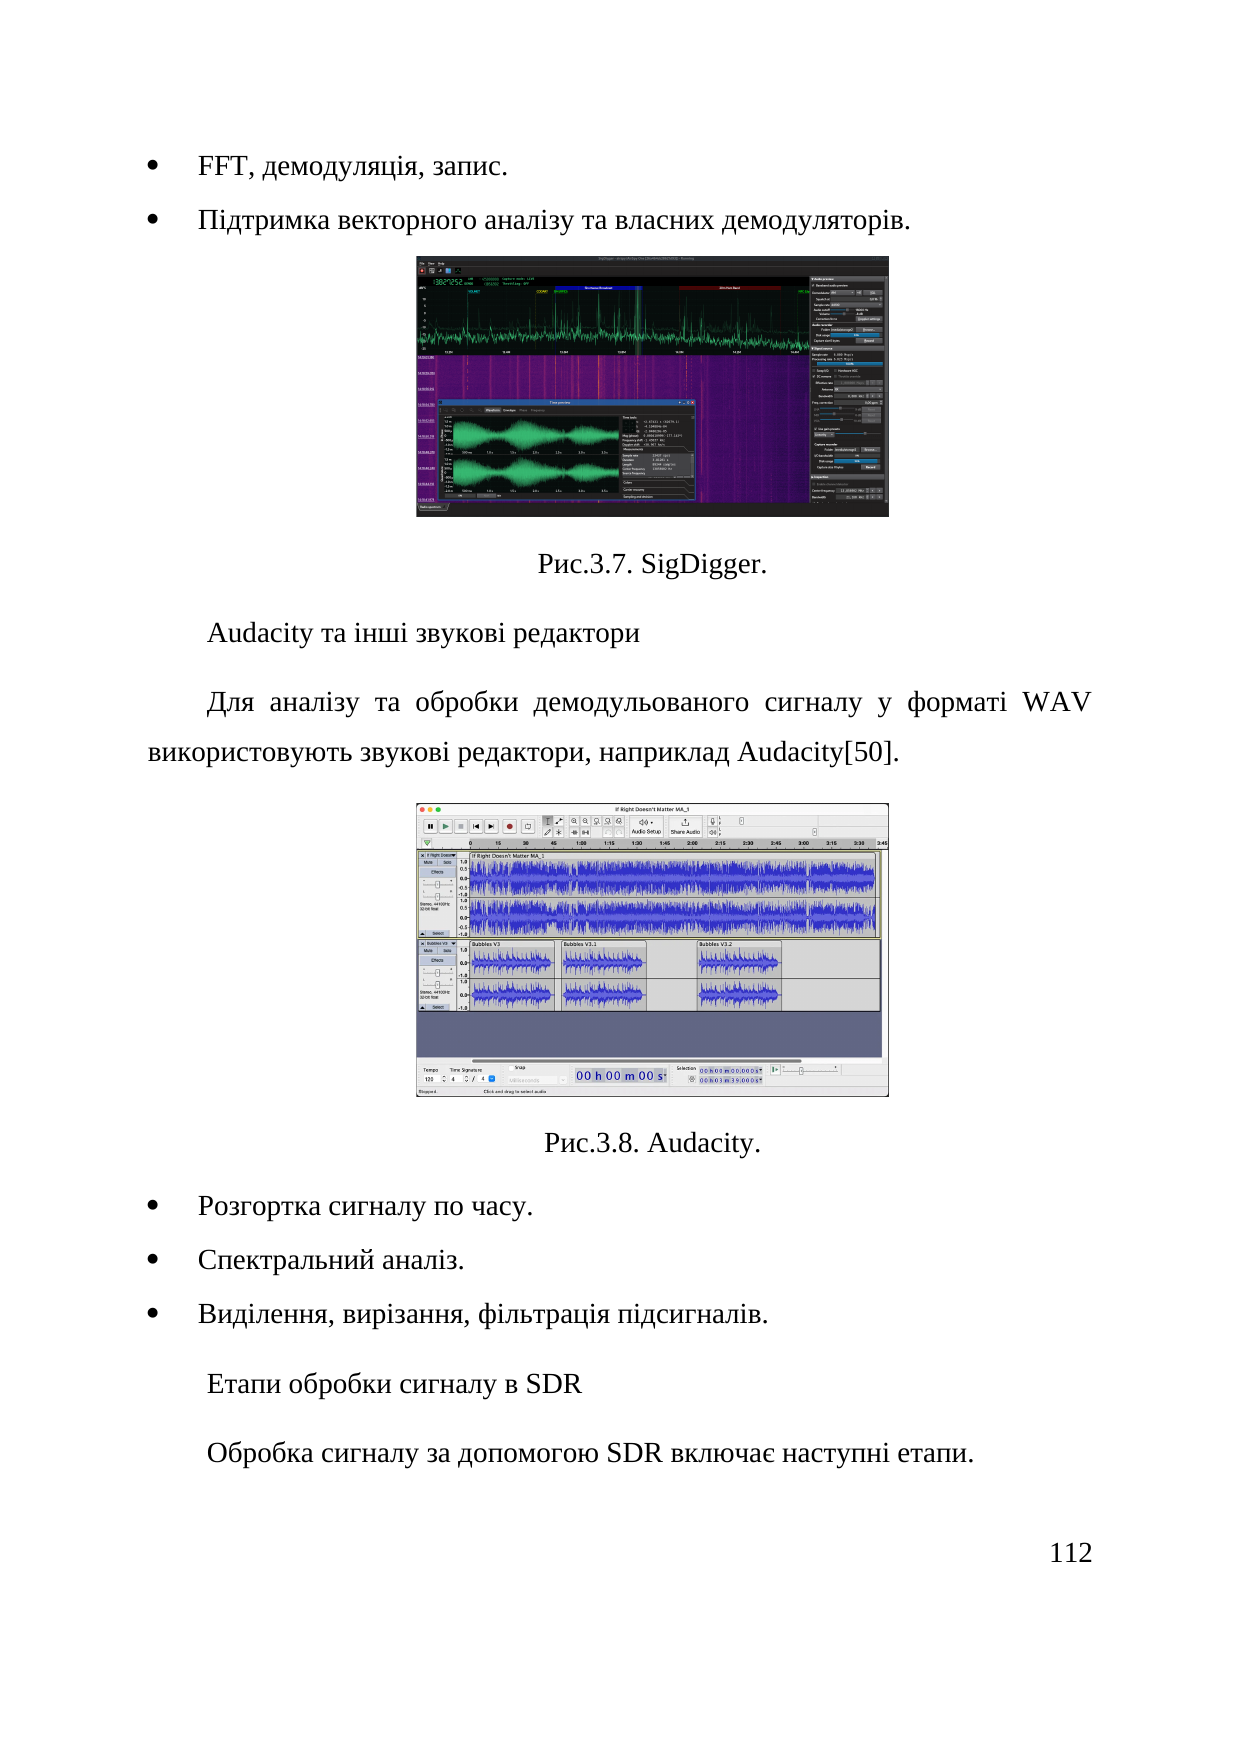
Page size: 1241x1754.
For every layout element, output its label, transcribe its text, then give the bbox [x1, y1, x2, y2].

text Audacity та інші звукові редактори [148, 615, 1093, 648]
list Виділення, вирізання, фільтрація підсигналів. [148, 1297, 1093, 1330]
picture [416, 803, 889, 1097]
list FFT, демодуляція, запис. [148, 148, 1093, 181]
list Спектральний аналіз. [148, 1242, 1093, 1276]
text Рис.3.7. SigDigger. [148, 546, 1093, 579]
list Підтримка векторного аналізу та власних демодуляторів. [148, 202, 1093, 235]
list Розгортка сигналу по часу. [148, 1188, 1093, 1222]
text Етапи обробки сигналу в SDR [148, 1366, 1093, 1399]
text Для аналізу та обробки демодульованого сигналу у форматі WAV використовують звукові редактори, наприклад Audacity[50]. [148, 684, 1093, 768]
picture [416, 256, 889, 517]
text Обробка сигналу за допомогою SDR включає наступні етапи. [148, 1435, 1093, 1468]
text Рис.3.8. Audacity. [148, 1125, 1093, 1159]
